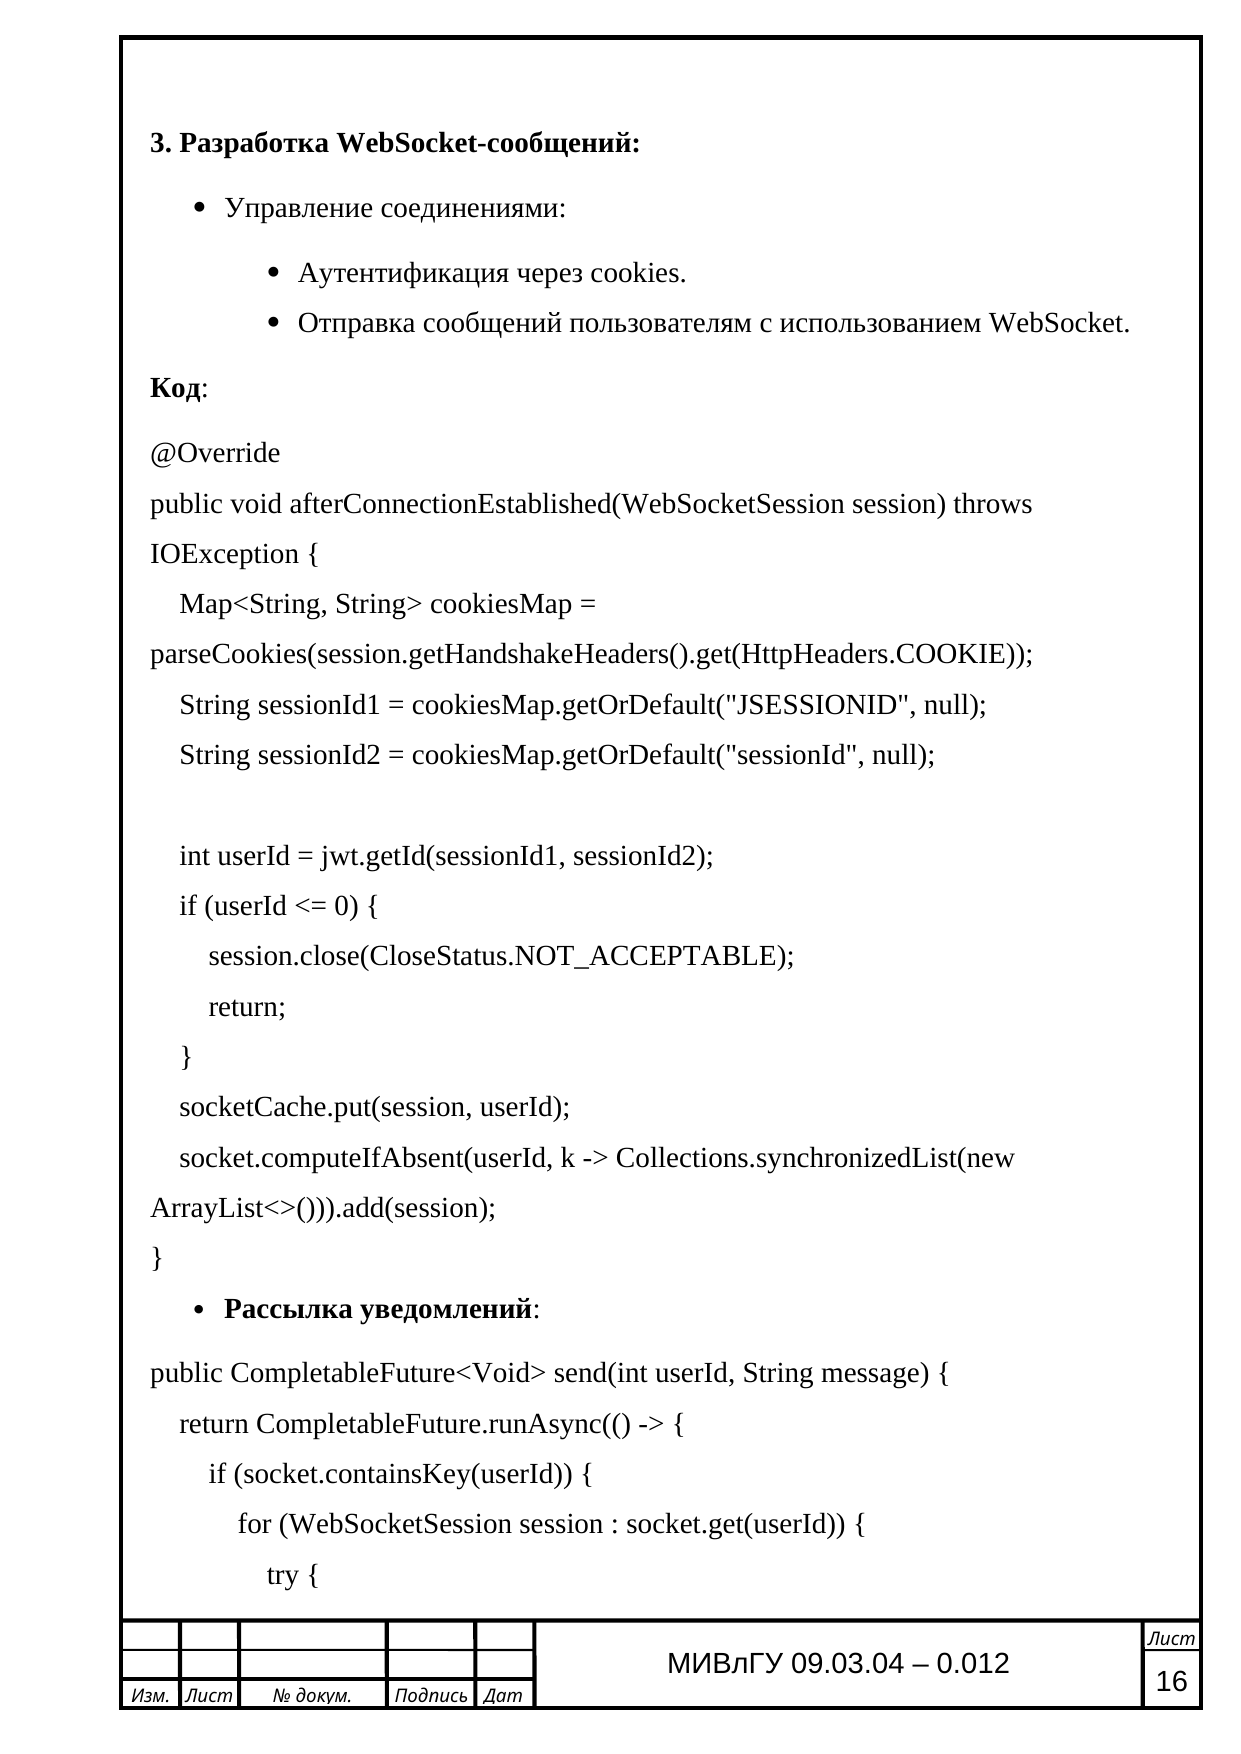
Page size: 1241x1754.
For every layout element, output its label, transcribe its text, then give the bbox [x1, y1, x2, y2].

list Отправка сообщений пользователям с использованием WebSocket. [268, 306, 1162, 339]
text @Override [150, 435, 1162, 469]
text String sessionId2 = cookiesMap.getOrDefault("sessionId", null); [150, 737, 1162, 771]
text } [150, 1240, 1162, 1274]
text Map<String, String> cookiesMap = parseCookies(session.getHandshakeHeaders().get(HttpHeaders.COOKIE)); [150, 586, 1162, 670]
text socketCache.put(session, userId); [150, 1089, 1162, 1123]
text return; [150, 989, 1162, 1022]
text return CompletableFuture.runAsync(() -> { [150, 1406, 1162, 1439]
list Рассылка уведомлений: [194, 1291, 1162, 1324]
list Управление соединениями: [194, 190, 1162, 224]
text if (userId <= 0) { [150, 888, 1162, 922]
text public CompletableFuture<Void> send(int userId, String message) { [150, 1356, 1162, 1389]
list Код: [150, 371, 1162, 404]
text if (socket.containsKey(userId)) { [150, 1456, 1162, 1490]
text try { [150, 1557, 1162, 1590]
text } [150, 1039, 1162, 1073]
text String sessionId1 = cookiesMap.getOrDefault("JSESSIONID", null); [150, 687, 1162, 721]
text public void afterConnectionEstablished(WebSocketSession session) throws IOException { [150, 486, 1162, 569]
text for (WebSocketSession session : socket.get(userId)) { [150, 1507, 1162, 1540]
text socket.computeIfAbsent(userId, k -> Collections.synchronizedList(new ArrayList<>())).add(session); [150, 1140, 1162, 1224]
text int userId = jwt.getId(sessionId1, sessionId2); [150, 838, 1162, 871]
text session.close(CloseStatus.NOT_ACCEPTABLE); [150, 938, 1162, 972]
list Аутентификация через cookies. [268, 255, 1162, 289]
text 3. Разработка WebSocket-сообщений: [150, 125, 1162, 159]
